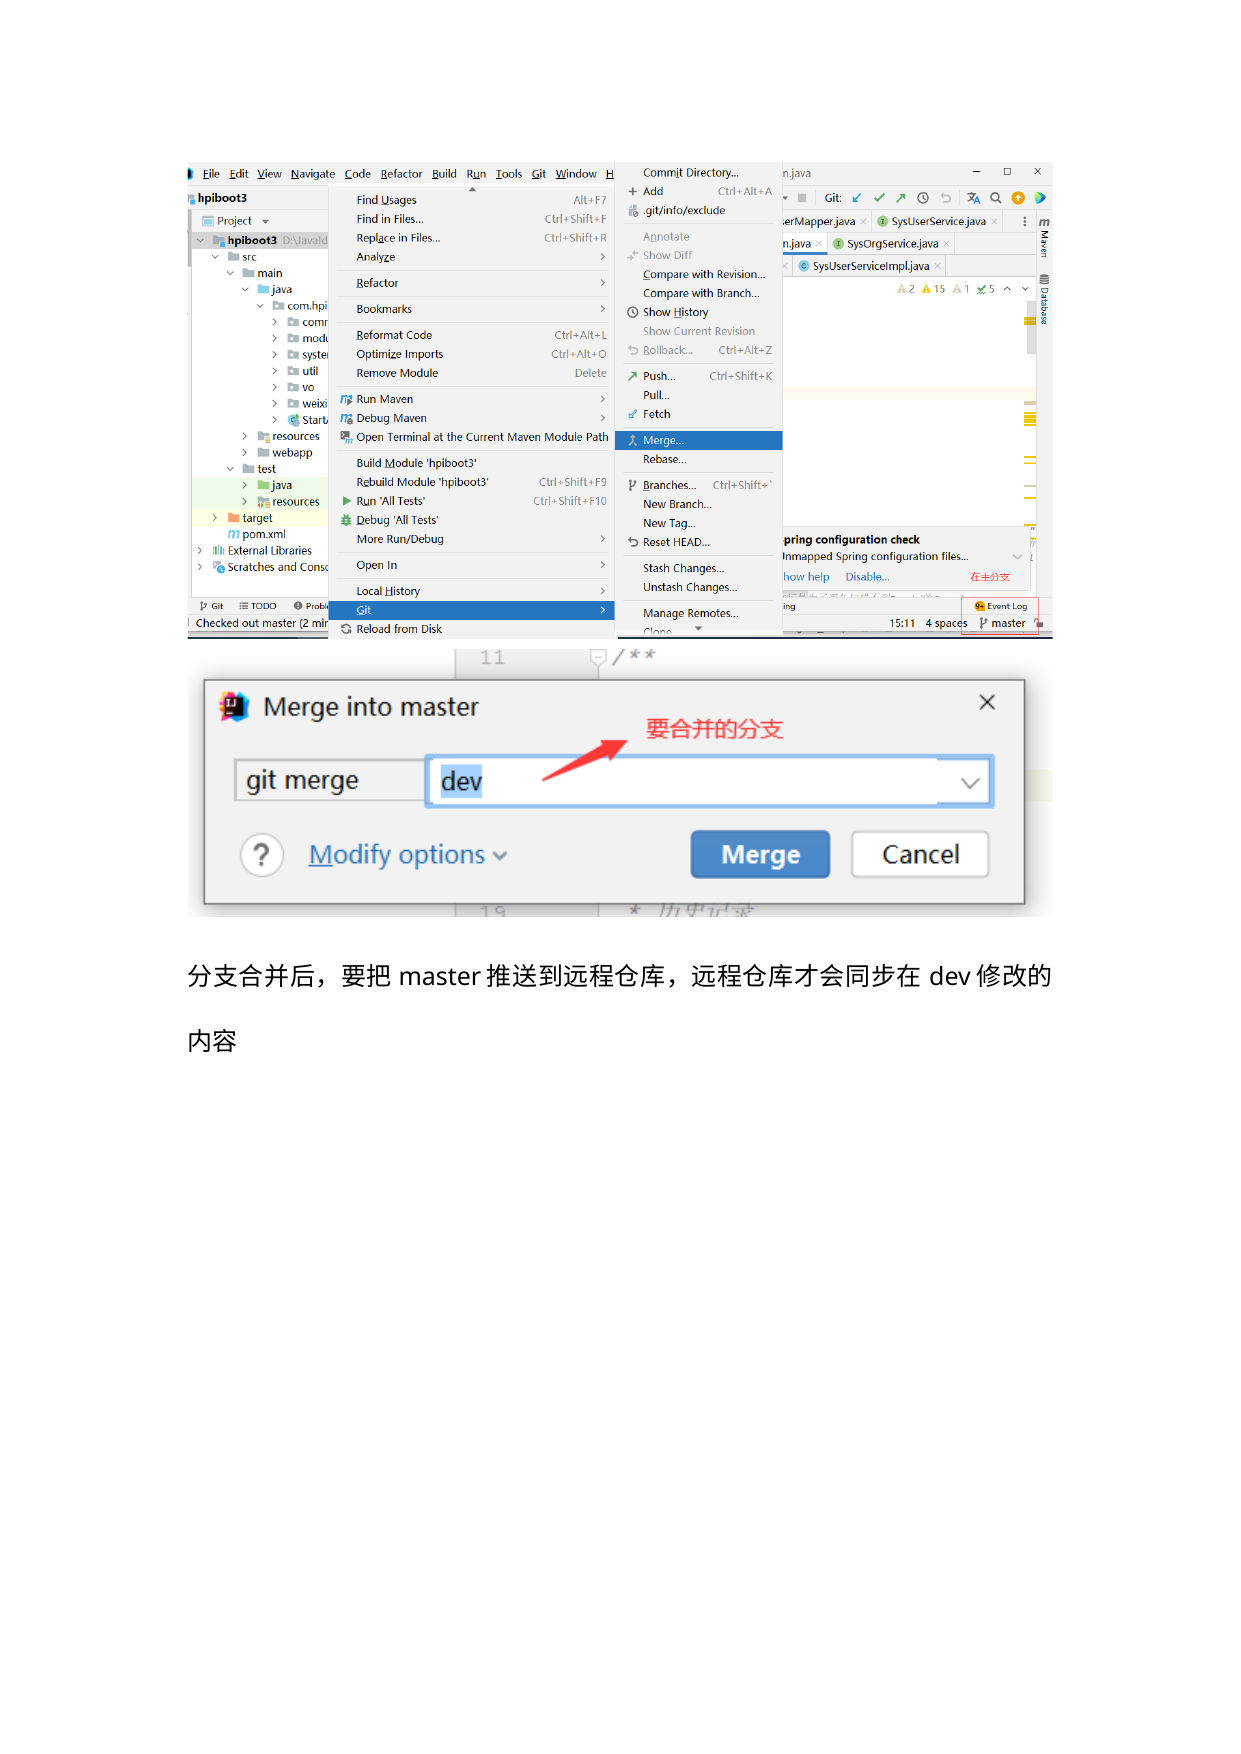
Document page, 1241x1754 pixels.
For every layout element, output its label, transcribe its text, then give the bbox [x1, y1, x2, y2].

text 分支合并后，要把master推送到远程仓库，远程仓库才会同步在dev修改的内容 [187, 942, 1053, 1072]
picture [187, 162, 1053, 639]
picture [187, 649, 1053, 917]
